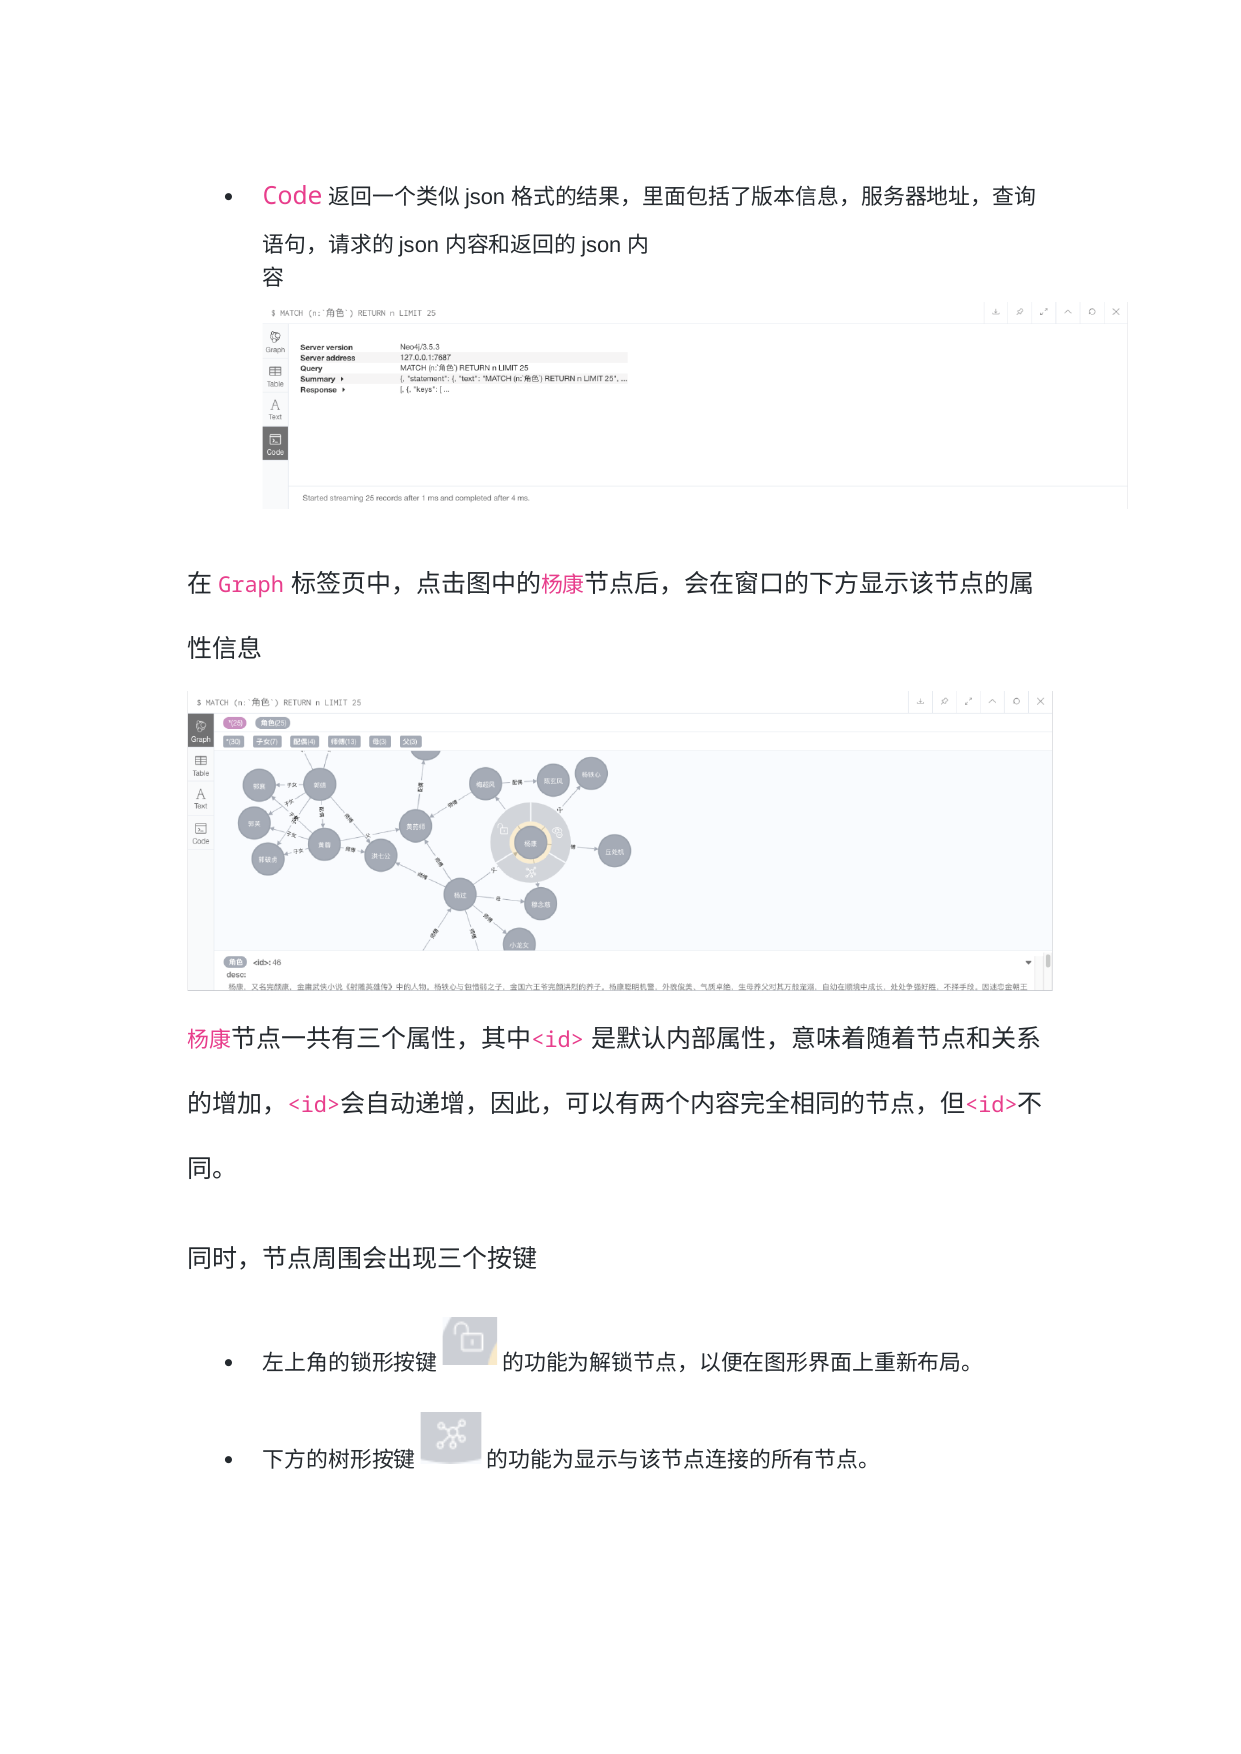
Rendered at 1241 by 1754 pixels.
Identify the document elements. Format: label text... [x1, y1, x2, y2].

picture [420, 1412, 482, 1464]
list 左上角的锁形按键 的功能为解锁节点，以便在图形界面上重新布局。 [225, 1318, 1053, 1383]
picture [187, 691, 1053, 991]
text 在 Graph 标签页中，点击图中的杨康节点后，会在窗口的下方显示该节点的属性信息 杨康节点一共有三个属性，其中<id> 是默认内部属性，意味着随着节点和关系的增加，<id>会自动递增，因此，可以有两个内容完全相同的节点，但<id>不同。 [187, 549, 1053, 691]
picture [262, 302, 1128, 509]
picture [442, 1317, 498, 1365]
text 在 Graph 标签页中，点击图中的杨康节点后，会在窗口的下方显示该节点的属性信息 杨康节点一共有三个属性，其中<id> 是默认内部属性，意味着随着节点和关系的增加，<id>会自动递增，因此，可以有两个内容完全相同的节点，但<id>不同。 [187, 991, 1053, 1199]
list 下方的树形按键 的功能为显示与该节点连接的所有节点。 [225, 1412, 1053, 1477]
text 同时，节点周围会出现三个按键 [187, 1224, 1053, 1289]
